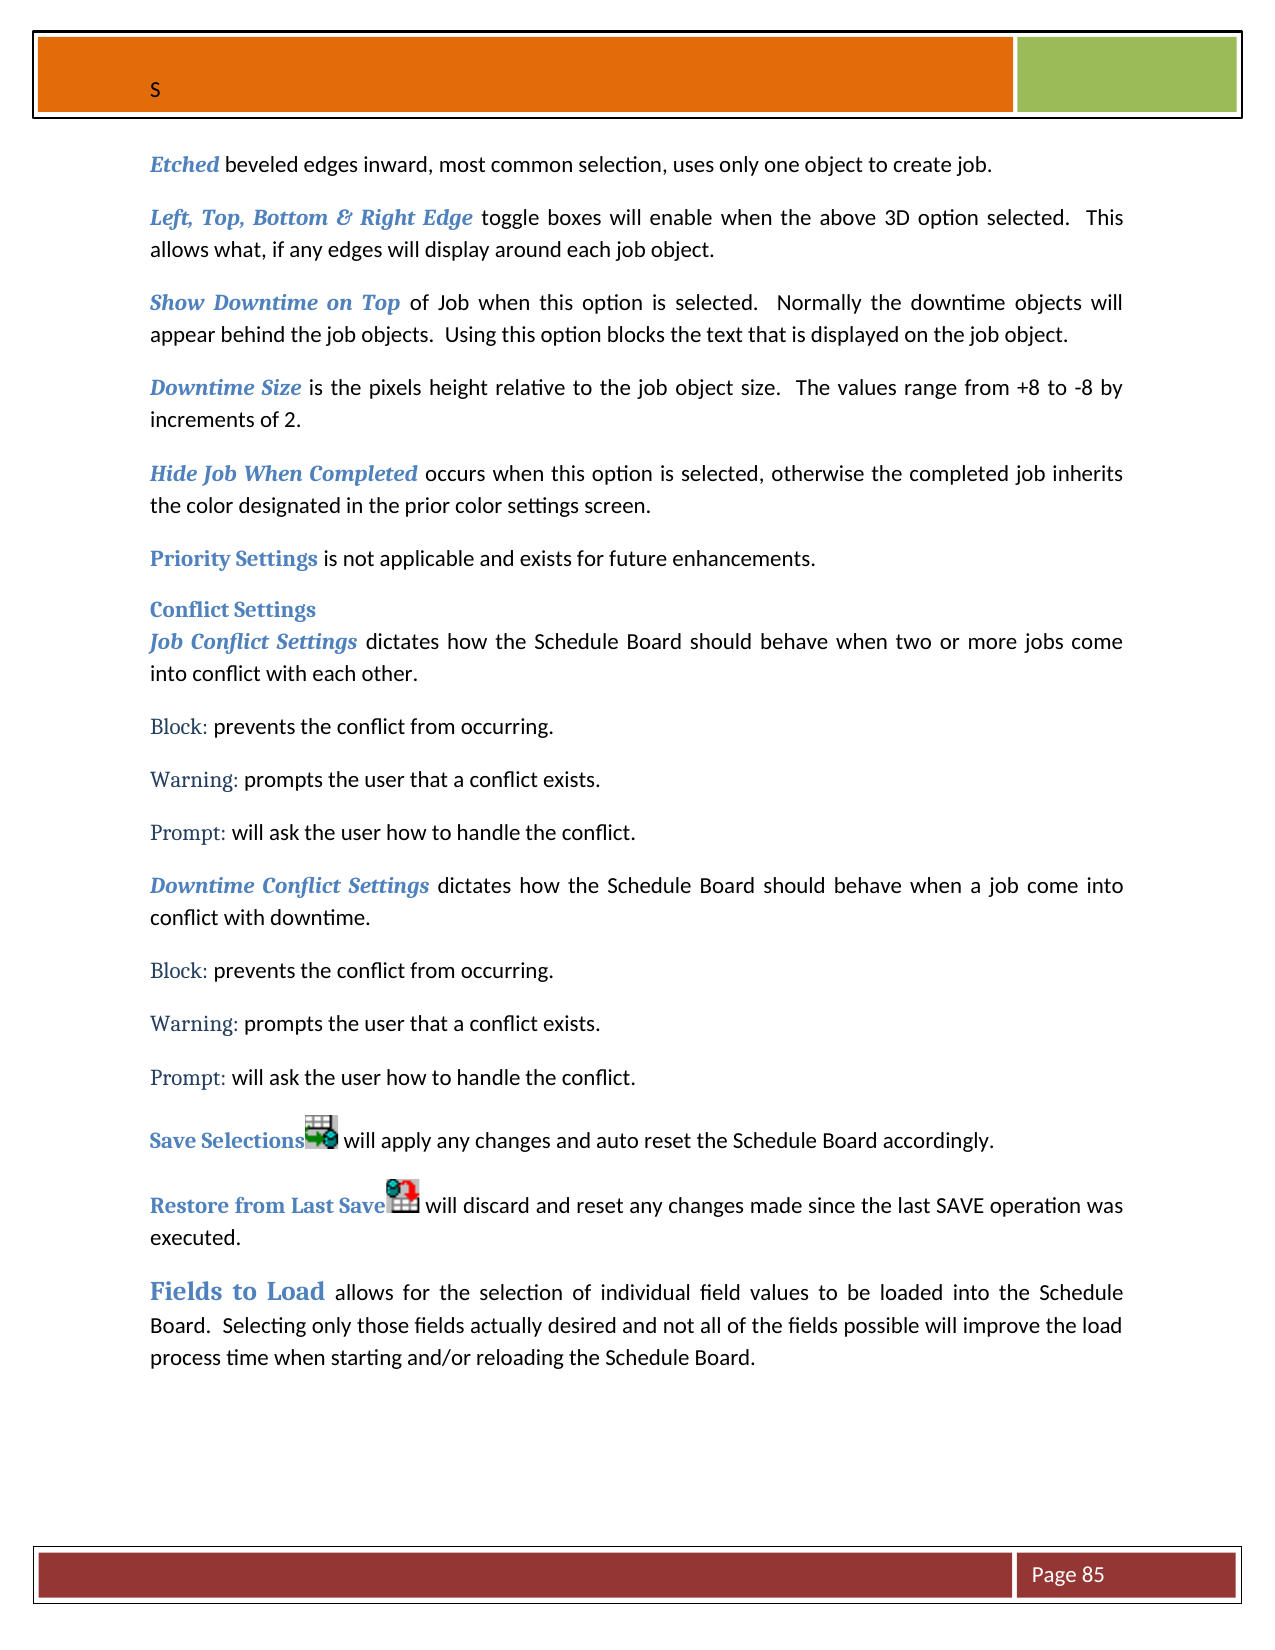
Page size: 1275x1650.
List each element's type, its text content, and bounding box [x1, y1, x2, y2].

subtitle Conflict Settings [150, 597, 1125, 623]
text Left, Top, Bottom & Right Edge toggle boxes will enable when the above 3D option selected. This allows what, if any edges will display around each job object. [150, 203, 1125, 263]
text Warning: prompts the user that a conflict exists. [150, 765, 1125, 793]
text Priority Settings is not applicable and exists for future enhancements. [150, 544, 1125, 572]
text Block: prevents the conflict from occurring. [150, 957, 1125, 984]
text Warning: prompts the user that a conflict exists. [150, 1009, 1125, 1038]
text Prompt: will ask the user how to handle the conflict. [150, 1063, 1125, 1091]
text Downtime Conflict Settings dictates how the Schedule Board should behave when a job come into conflict with downtime. [150, 871, 1125, 932]
text Fields to Load allows for the selection of individual field values to be loaded into the Schedule Board. Selecting only those fields actually desired and not all of the fields possible will improve the load process time when starting and/or reloading the Schedule Board. [150, 1276, 1125, 1371]
text Show Downtime on Top of Job when this option is selected. Normally the downtime objects will appear behind the job objects. Using this option blocks the text that is displayed on the job object. [150, 288, 1125, 348]
picture [305, 1115, 339, 1149]
text Restore from Last Save will discard and reset any changes made since the last SAVE operation was executed. [150, 1180, 1125, 1251]
text Save Selections will apply any changes and auto reset the Schedule Board accordingly. [150, 1116, 1125, 1155]
text Downtime Size is the pixels height relative to the job object size. The values range from +8 to -8 by increments of 2. [150, 373, 1125, 434]
text Block: prevents the conflict from occurring. [150, 712, 1125, 740]
text Hide Job When Completed occurs when this option is selected, otherwise the completed job inherits the color designated in the prior color settings screen. [150, 459, 1125, 519]
text Job Conflict Settings dictates how the Schedule Board should behave when two or more jobs come into conflict with each other. [150, 627, 1125, 687]
text Prompt: will ask the user how to handle the conflict. [150, 818, 1125, 846]
picture [386, 1179, 420, 1213]
text Etched beveled edges inward, most common selection, uses only one object to create job. [150, 150, 1125, 178]
